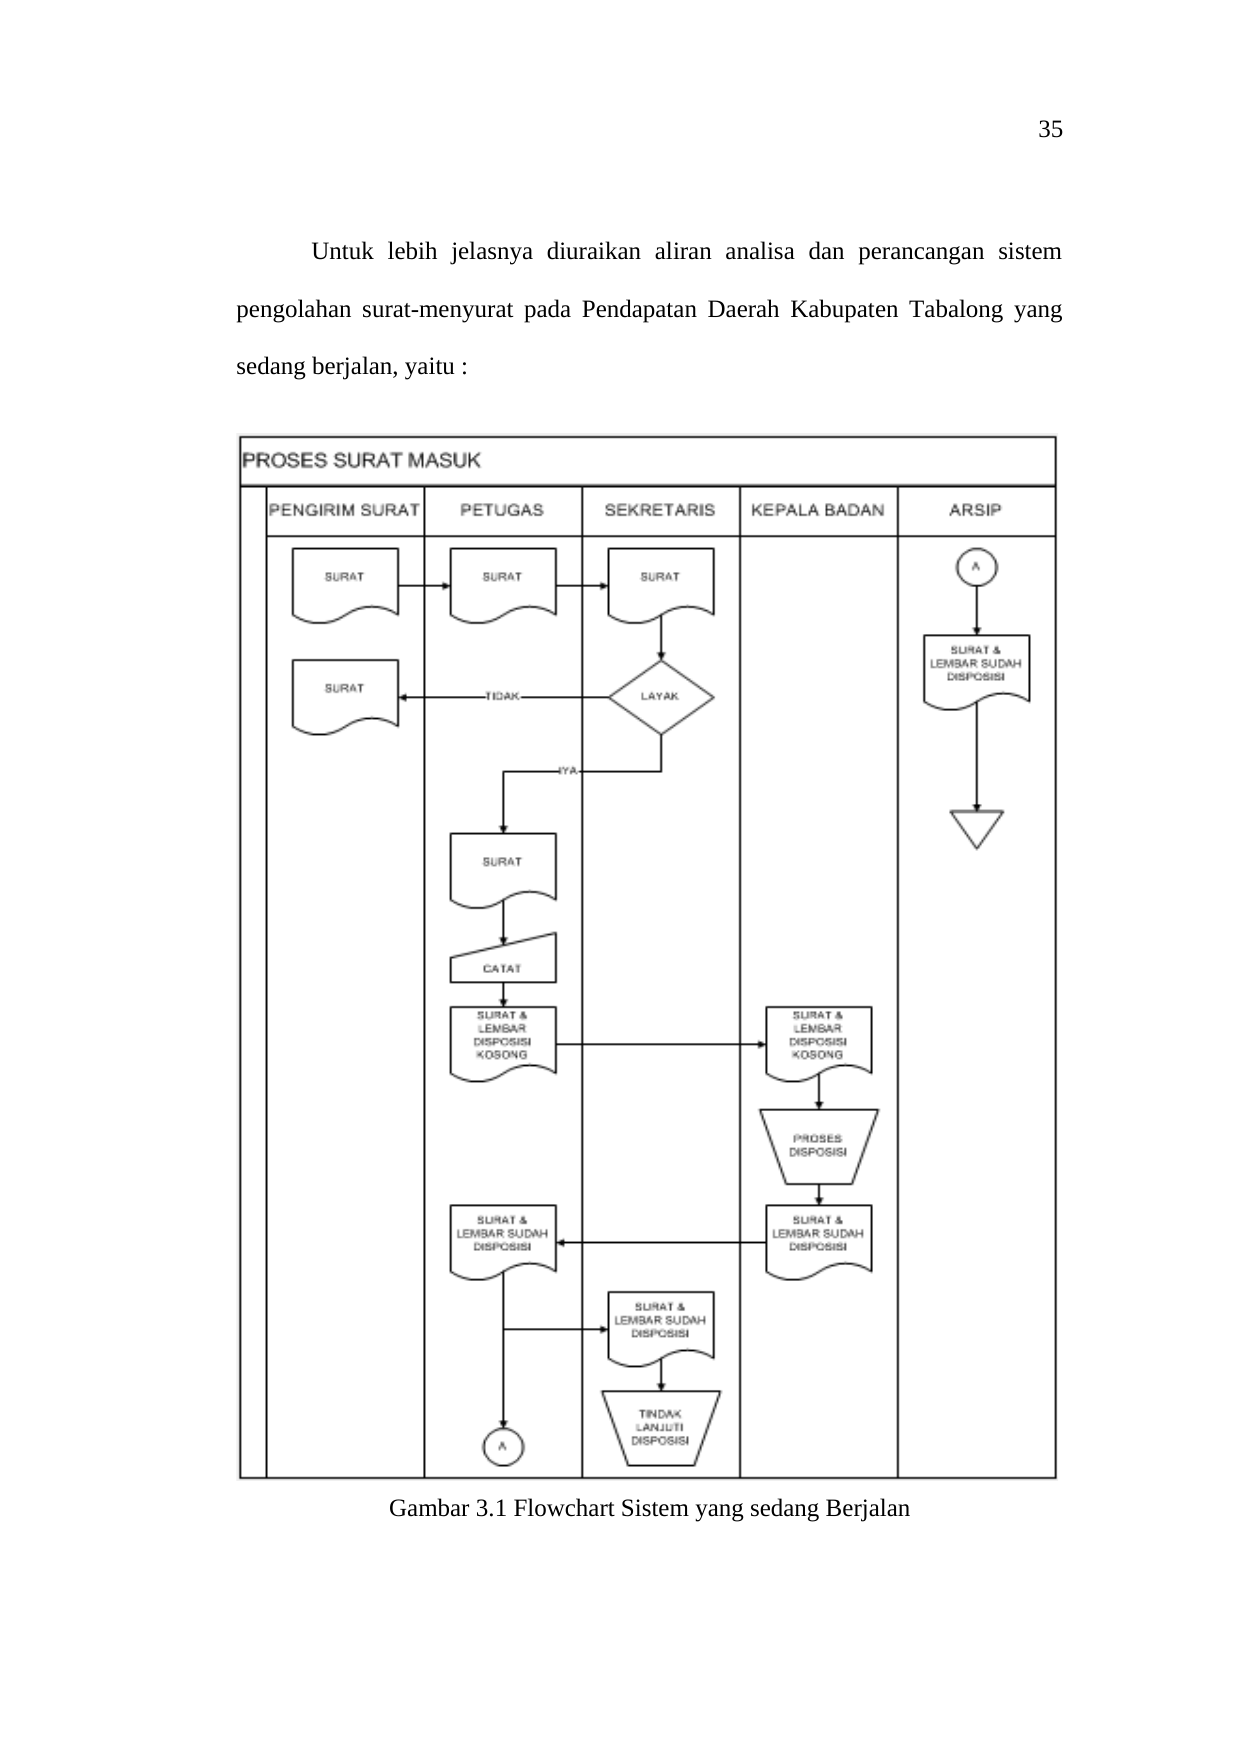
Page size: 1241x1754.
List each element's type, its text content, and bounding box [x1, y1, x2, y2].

picture [236, 433, 1059, 1481]
text Untuk lebih jelasnya diuraikan aliran analisa dan perancangan sistem pengolahan surat-menyurat pada Pendapatan Daerah Kabupaten Tabalong yang sedang berjalan, yaitu : [236, 236, 1063, 380]
text Gambar 3. Flowchart Sistem yang sedang Berjalan [236, 1493, 1063, 1522]
